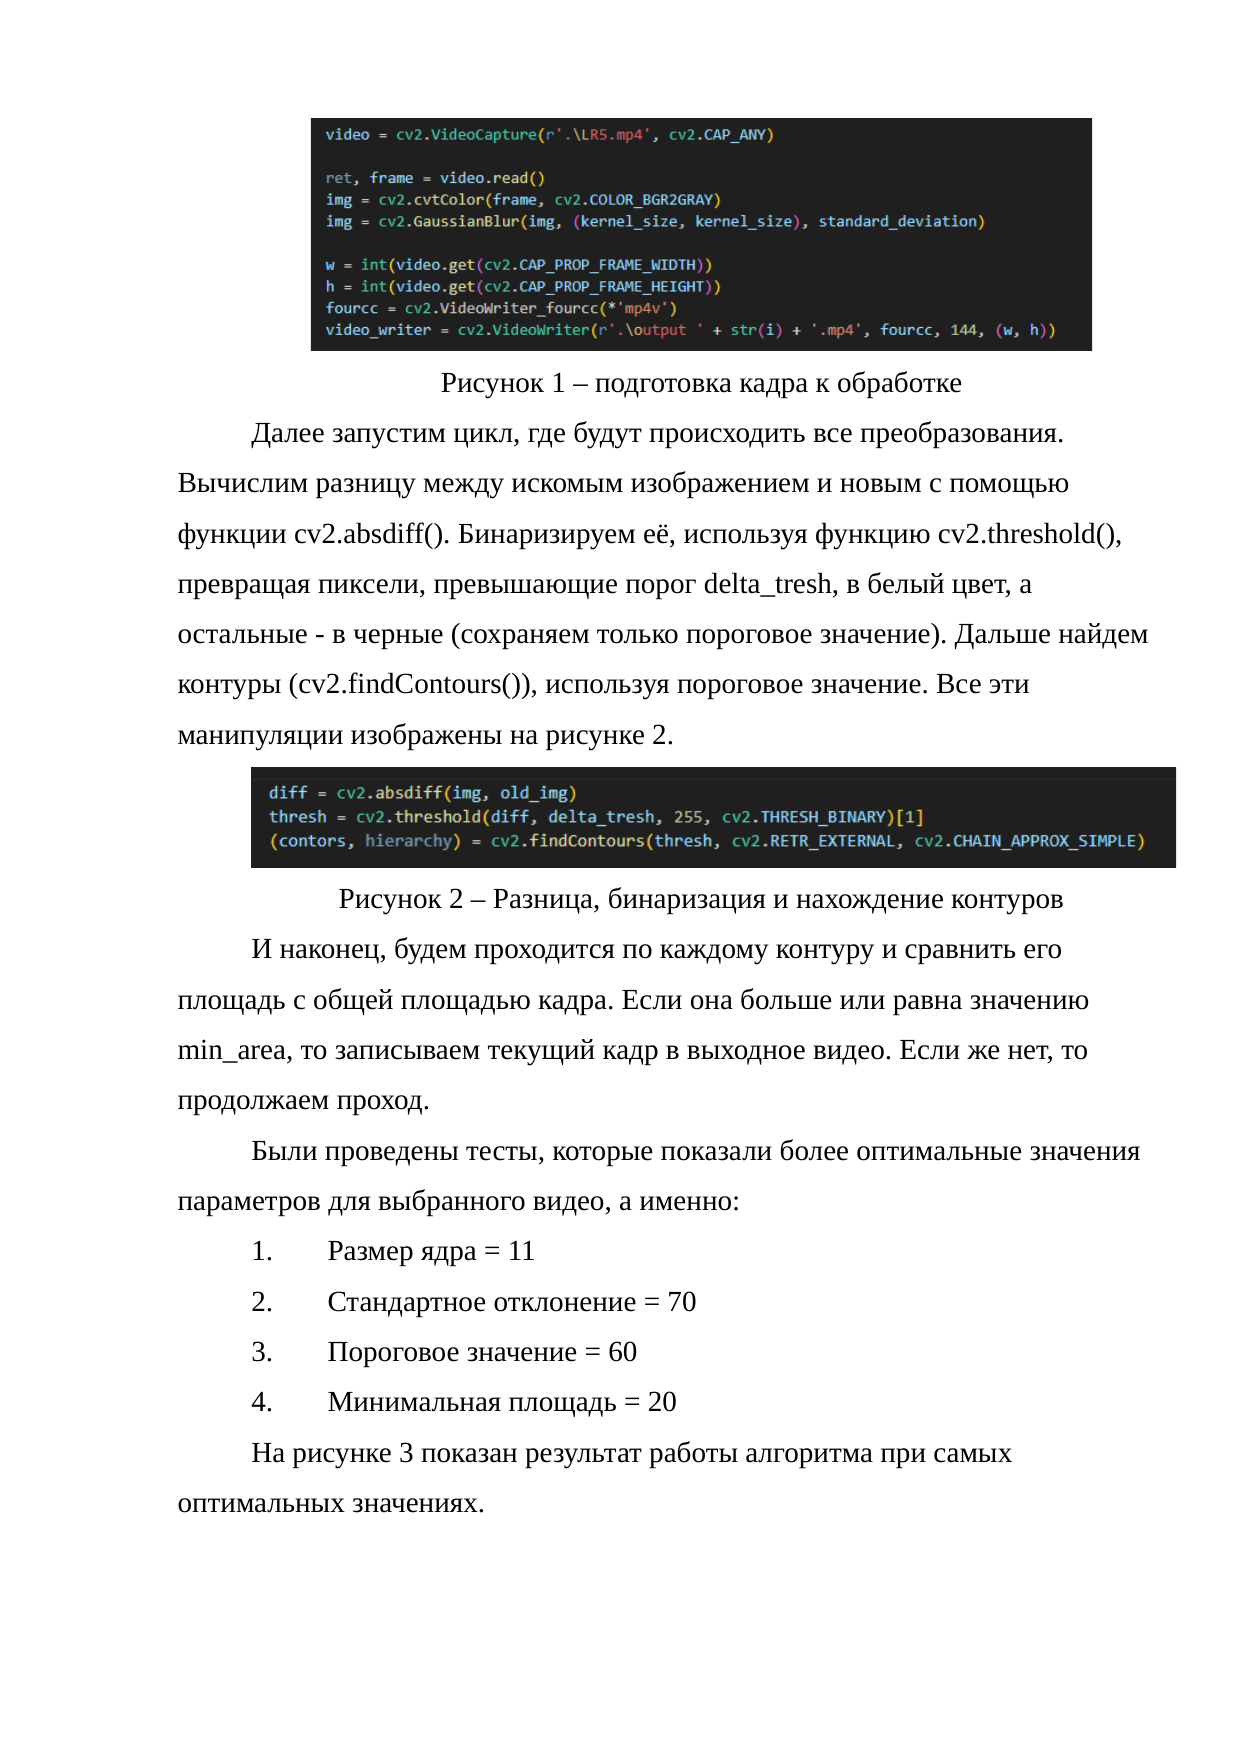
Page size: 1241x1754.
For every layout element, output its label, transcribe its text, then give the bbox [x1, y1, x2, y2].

list Пороговое значение = 60 [177, 1334, 1152, 1368]
list Стандартное отклонение = 70 [177, 1284, 1152, 1317]
text Рисунок 2 – Разница, бинаризация и нахождение контуров [177, 881, 1152, 915]
picture [251, 767, 1177, 868]
picture [310, 118, 1093, 351]
text На рисунке 3 показан результат работы алгоритма при самых оптимальных значениях. [177, 1435, 1152, 1518]
list Размер ядра = 11 [177, 1233, 1152, 1267]
text Были проведены тесты, которые показали более оптимальные значения параметров для выбранного видео, а именно: [177, 1133, 1152, 1217]
list Минимальная площадь = 20 [177, 1384, 1152, 1418]
text И наконец, будем проходится по каждому контуру и сравнить его площадь с общей площадью кадра. Если она больше или равна значению min_area, то записываем текущий кадр в выходное видео. Если же нет, то продолжаем проход. [177, 932, 1152, 1116]
text Рисунок 1 – подготовка кадра к обработке [177, 365, 1152, 398]
text Далее запустим цикл, где будут происходить все преобразования. Вычислим разницу между искомым изображением и новым с помощью функции cv2.absdiff(). Бинаризируем её, используя функцию cv2.threshold(), превращая пиксели, превышающие порог delta_tresh, в белый цвет, а остальные - в черные (сохраняем только пороговое значение). Дальше найдем контуры (cv2.findContours()), используя пороговое значение. Все эти манипуляции изображены на рисунке 2. [177, 415, 1152, 751]
